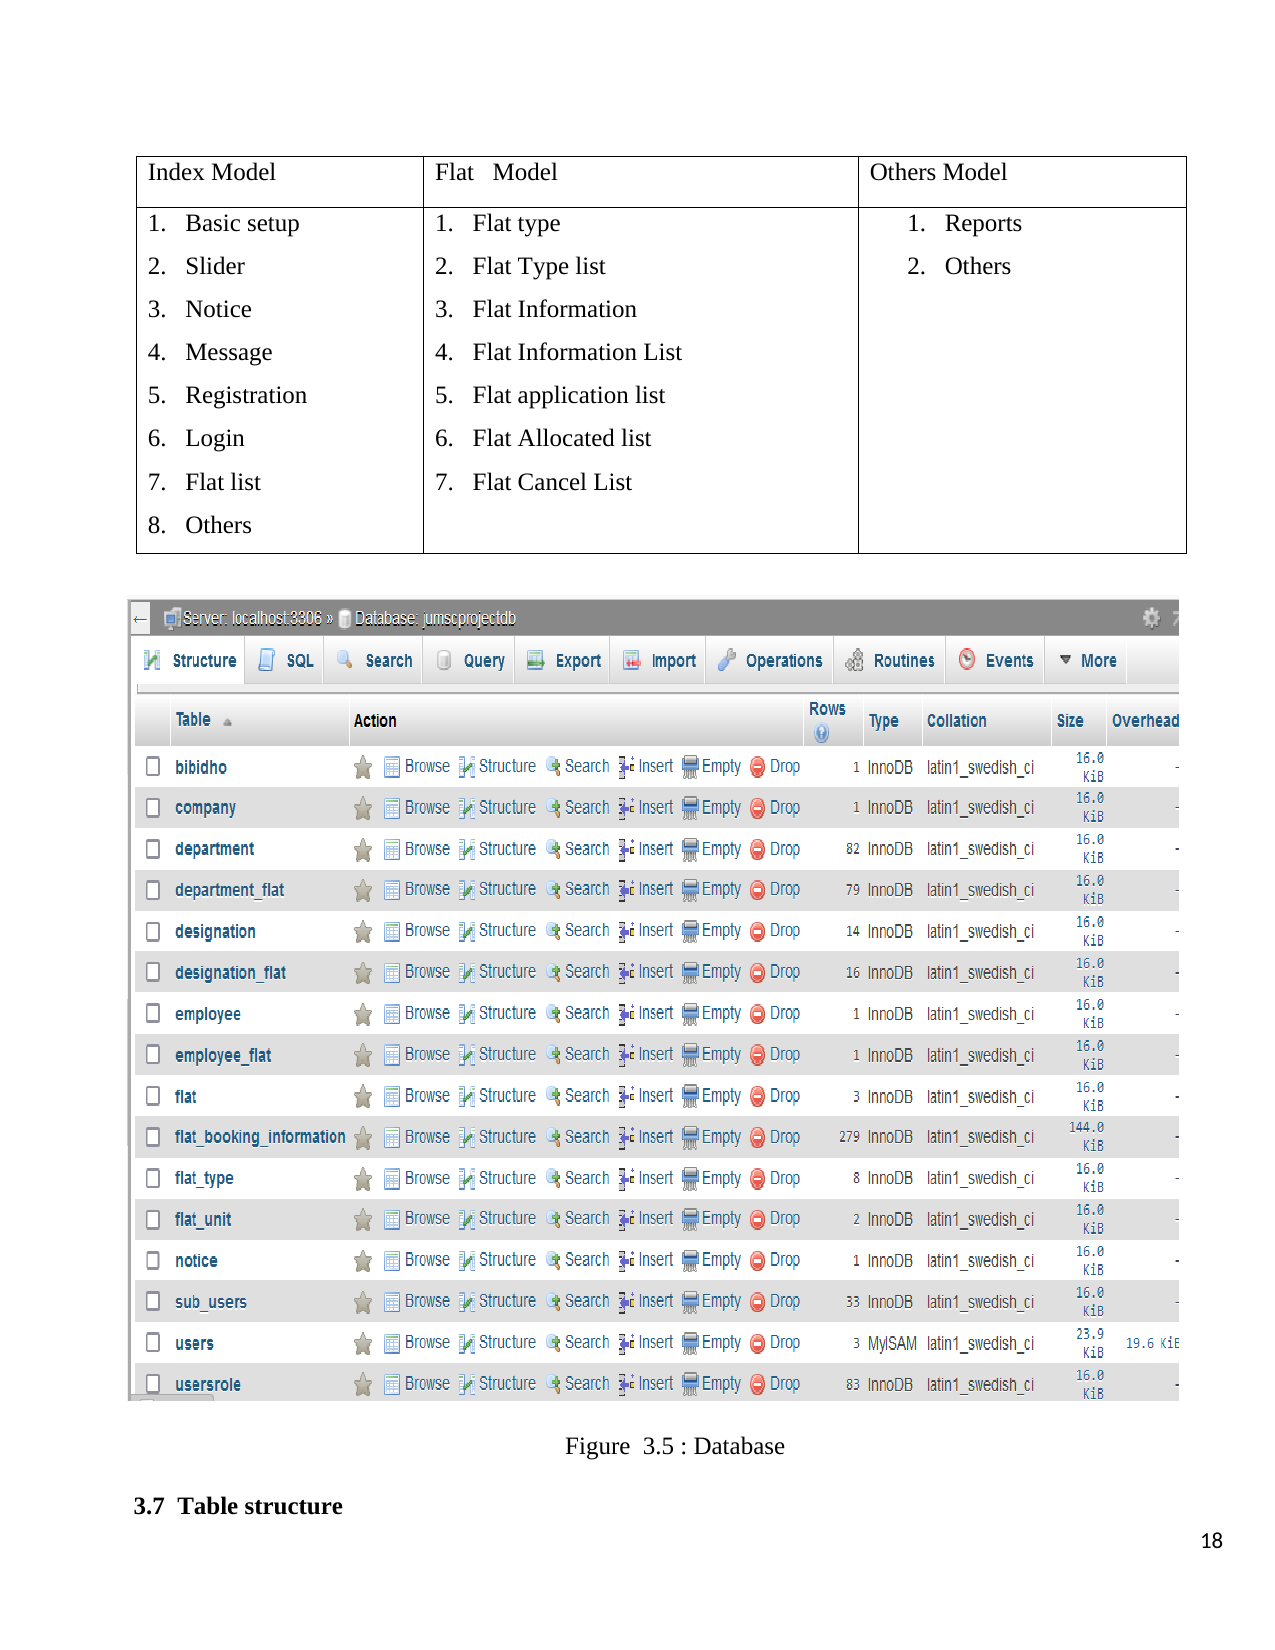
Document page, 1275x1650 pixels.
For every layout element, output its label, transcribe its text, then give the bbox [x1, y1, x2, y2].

text Figure 3.5 : Database [127, 1431, 1223, 1460]
table_cell Reports Others [859, 208, 1186, 553]
table_cell Flat type Flat Type list Flat Information Flat Information List Flat application list Flat Allocated list Flat Cancel List [424, 208, 858, 553]
table_header Others Model [859, 157, 1186, 207]
table_header Flat Model [424, 157, 858, 207]
text 3.7 Table structure [127, 1491, 1223, 1519]
picture [127, 595, 1179, 1401]
table_cell Basic setup Slider Notice Message Registration Login Flat list Others [137, 208, 423, 553]
table_header Index Model [137, 157, 423, 207]
